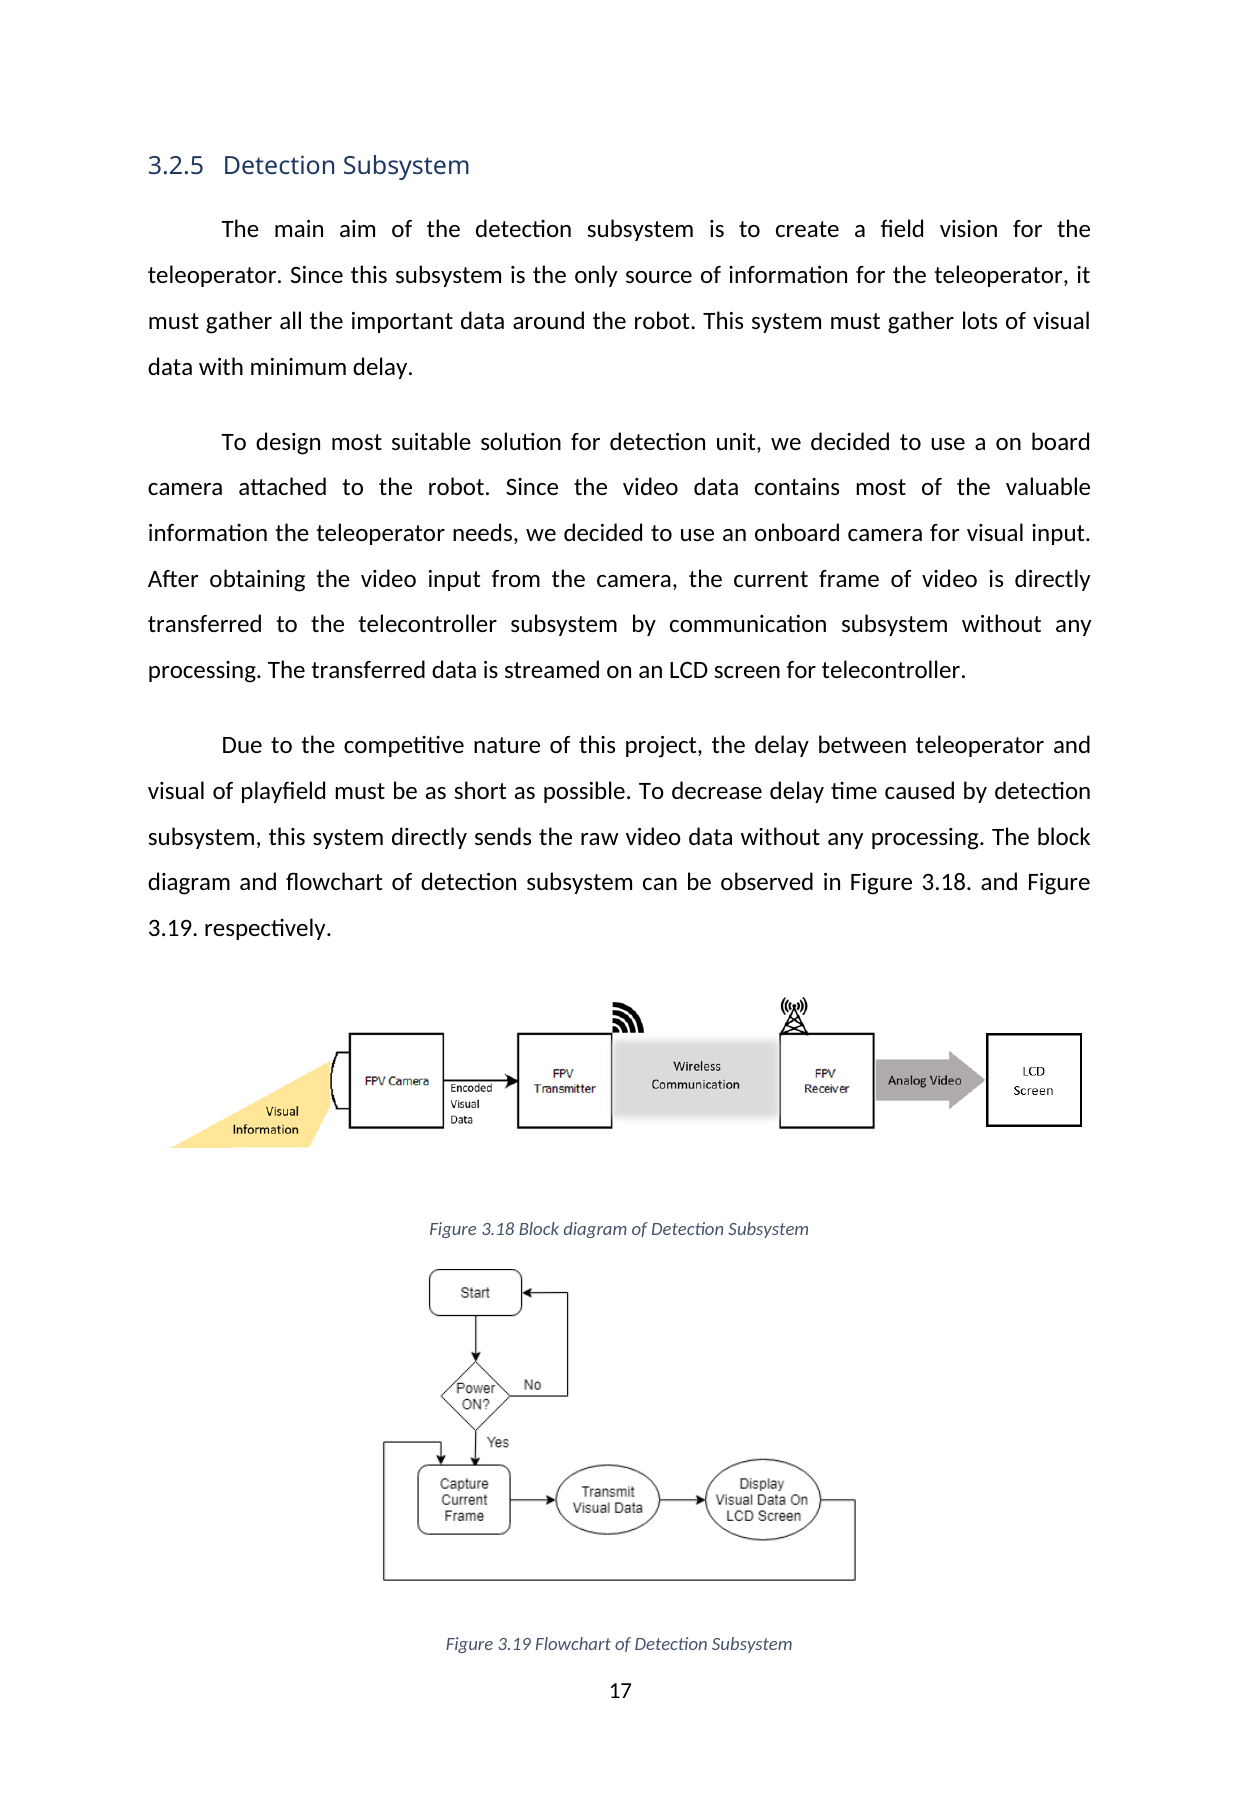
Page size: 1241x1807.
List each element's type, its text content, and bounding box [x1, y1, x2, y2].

text The main aim of the detection subsystem is to create a field vision for the teleoperator. Since this subsystem is the only source of information for the teleoperator, it must gather all the important data around the robot. This system must gather lots of visual data with minimum delay. [148, 213, 1093, 381]
text To design most suitable solution for detection unit, we decided to use a on board camera attached to the robot. Since the video data contains most of the valuable information the teleoperator needs, we decided to use an onboard camera for visual input. After obtaining the video input from the camera, the current frame of video is directly transferred to the telecontroller subsystem by communication subsystem without any processing. The transferred data is streamed on an LCD screen for telecontroller. [148, 426, 1093, 685]
text Figure 3.19 Flowchart of Detection Subsystem [148, 1632, 1093, 1655]
text Due to the competitive nature of this project, the delay between teleoperator and visual of playfield must be as short as possible. To decrease delay time caused by detection subsystem, this system directly sends the raw video data without any processing. The block diagram and flowchart of detection subsystem can be observed in Figure 3.18. and Figure 3.19. respectively. [148, 729, 1093, 943]
subtitle Detection Subsystem [148, 148, 1093, 182]
picture [375, 1269, 865, 1590]
picture [147, 987, 1093, 1174]
text Figure 3.18 Block diagram of Detection Subsystem [148, 1217, 1093, 1240]
